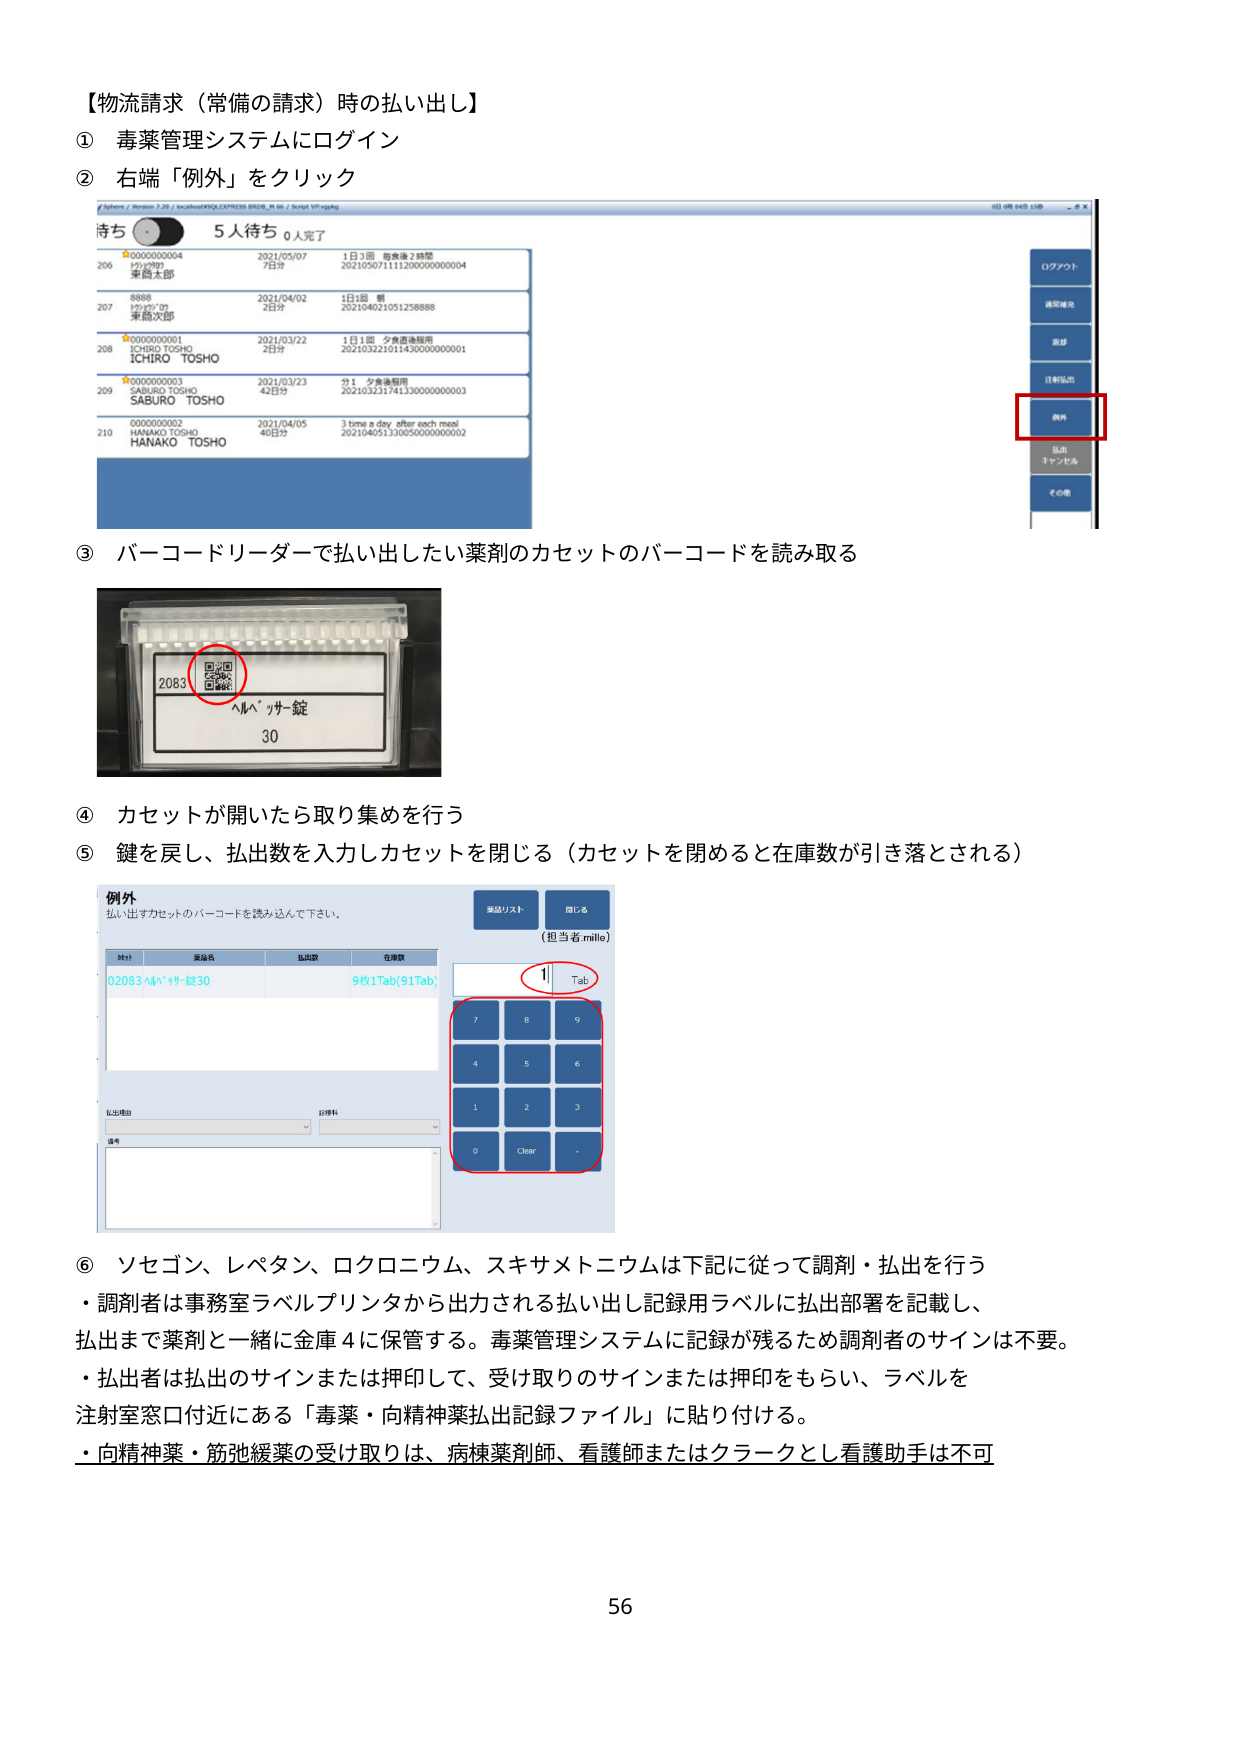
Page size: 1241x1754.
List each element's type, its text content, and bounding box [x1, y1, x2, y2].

text ・向精神薬・筋弛緩薬の受け取りは、病棟薬剤師、看護師またはクラークとし看護助手は不可 [75, 1433, 1165, 1471]
text ④ カセットが開いたら取り集めを行う [75, 796, 1165, 833]
picture [96, 199, 1107, 529]
picture [96, 883, 615, 1233]
text ③ バーコードリーダーで払い出したい薬剤のカセットのバーコードを読み取る [75, 533, 1165, 571]
text ⑤ 鍵を戻し、払出数を入力しカセットを閉じる（カセットを閉めると在庫数が引き落とされる） [75, 833, 1165, 871]
text 払出まで薬剤と一緒に金庫4に保管する。毒薬管理システムに記録が残るため調剤者のサインは不要。 [75, 1321, 1165, 1358]
text ・調剤者は事務室ラベルプリンタから出力される払い出し記録用ラベルに払出部署を記載し、 [75, 1283, 1165, 1321]
text ⑥ ソセゴン、レペタン、ロクロニウム、スキサメトニウムは下記に従って調剤・払出を行う [75, 1246, 1165, 1283]
text 【物流請求（常備の請求）時の払い出し】 [75, 83, 1165, 121]
text 注射室窓口付近にある「毒薬・向精神薬払出記録ファイル」に貼り付ける。 [75, 1396, 1165, 1433]
text ① 毒薬管理システムにログイン [75, 121, 1165, 158]
picture [96, 588, 442, 777]
text ・払出者は払出のサインまたは押印して、受け取りのサインまたは押印をもらい、ラベルを [75, 1358, 1165, 1396]
text ② 右端「例外」をクリック [75, 158, 1165, 196]
